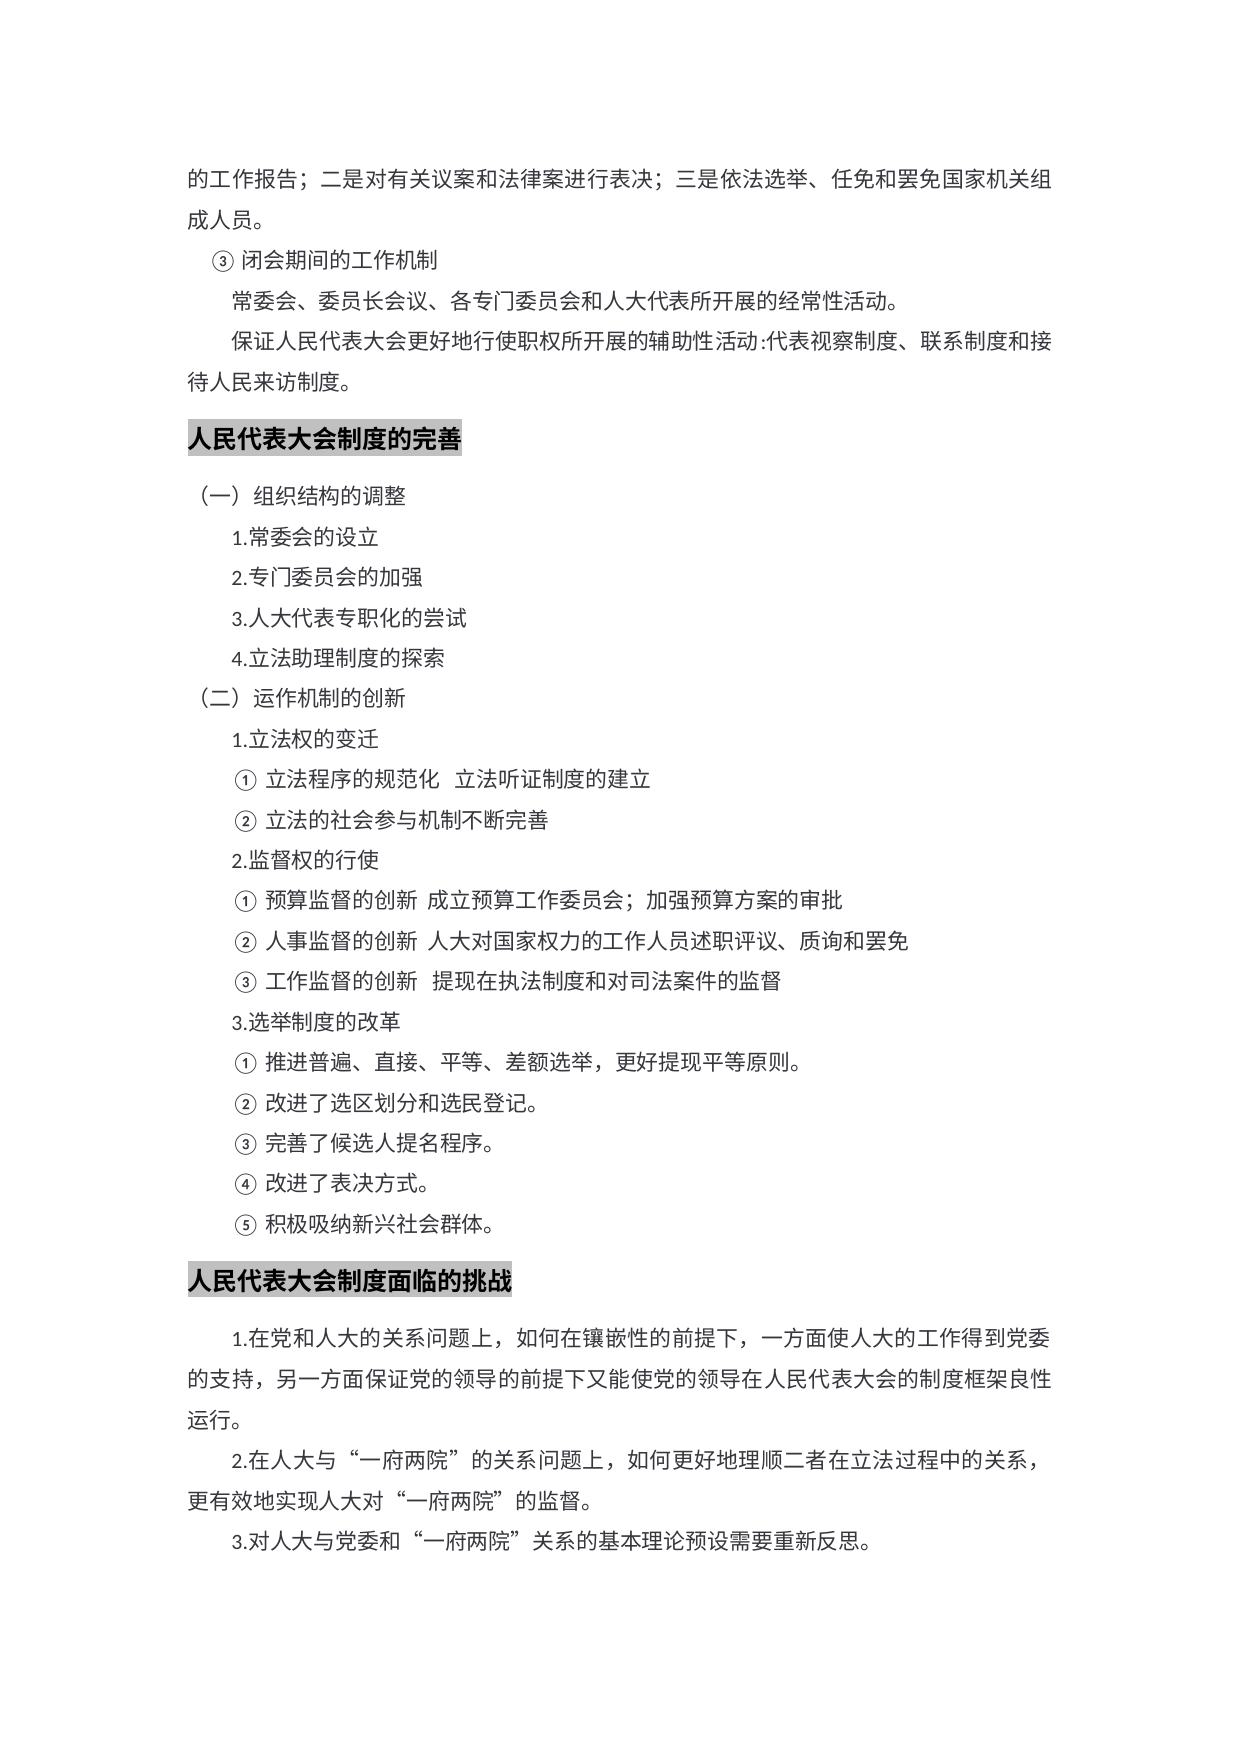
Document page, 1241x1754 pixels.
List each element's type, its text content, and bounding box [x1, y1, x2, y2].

text ④改进了表决方式。 [187, 1166, 1053, 1198]
text ①推进普遍、直接、平等、差额选举，更好提现平等原则。 [187, 1045, 1053, 1077]
text 2.监督权的行使 [187, 843, 1053, 875]
text （一）组织结构的调整 [187, 479, 1053, 511]
text 2.专门委员会的加强 [187, 560, 1053, 592]
text 人民代表大会制度面临的挑战 [187, 1247, 1053, 1312]
text ⑤积极吸纳新兴社会群体。 [187, 1206, 1053, 1239]
text ③闭会期间的工作机制 [187, 243, 1053, 276]
text 常委会、委员长会议、各专门委员会和人大代表所开展的经常性活动。 [187, 283, 1053, 316]
text 4.立法助理制度的探索 [187, 641, 1053, 673]
text ②人事监督的创新 人大对国家权力的工作人员述职评议、质询和罢免 [187, 923, 1053, 956]
text ②改进了选区划分和选民登记。 [187, 1085, 1053, 1118]
text 3.人大代表专职化的尝试 [187, 600, 1053, 633]
text ①立法程序的规范化 立法听证制度的建立 [187, 762, 1053, 794]
text 3.对人大与党委和“一府两院”关系的基本理论预设需要重新反思。 [187, 1524, 1053, 1556]
text 主要任务:一是听取和审议全国人大常委会、国务院、最高人民法院、最高人民检察院的工作报告；二是对有关议案和法律案进行表决；三是依法选举、任免和罢免国家机关组成人员。 [187, 162, 1053, 235]
text 1.常委会的设立 [187, 519, 1053, 552]
text ③完善了候选人提名程序。 [187, 1126, 1053, 1158]
text 人民代表大会制度的完善 [187, 405, 1053, 470]
text （二）运作机制的创新 [187, 681, 1053, 713]
text ③工作监督的创新 提现在执法制度和对司法案件的监督 [187, 964, 1053, 996]
text 3.选举制度的改革 [187, 1004, 1053, 1037]
text ①预算监督的创新 成立预算工作委员会；加强预算方案的审批 [187, 883, 1053, 916]
text 1.在党和人大的关系问题上，如何在镶嵌性的前提下，一方面使人大的工作得到党委的支持，另一方面保证党的领导的前提下又能使党的领导在人民代表大会的制度框架良性运行。 [187, 1321, 1053, 1435]
text 2.在人大与“一府两院”的关系问题上，如何更好地理顺二者在立法过程中的关系，更有效地实现人大对“一府两院”的监督。 [187, 1443, 1053, 1516]
text ②立法的社会参与机制不断完善 [187, 802, 1053, 835]
text 1.立法权的变迁 [187, 721, 1053, 754]
text 保证人民代表大会更好地行使职权所开展的辅助性活动:代表视察制度、联系制度和接待人民来访制度。 [187, 324, 1053, 397]
